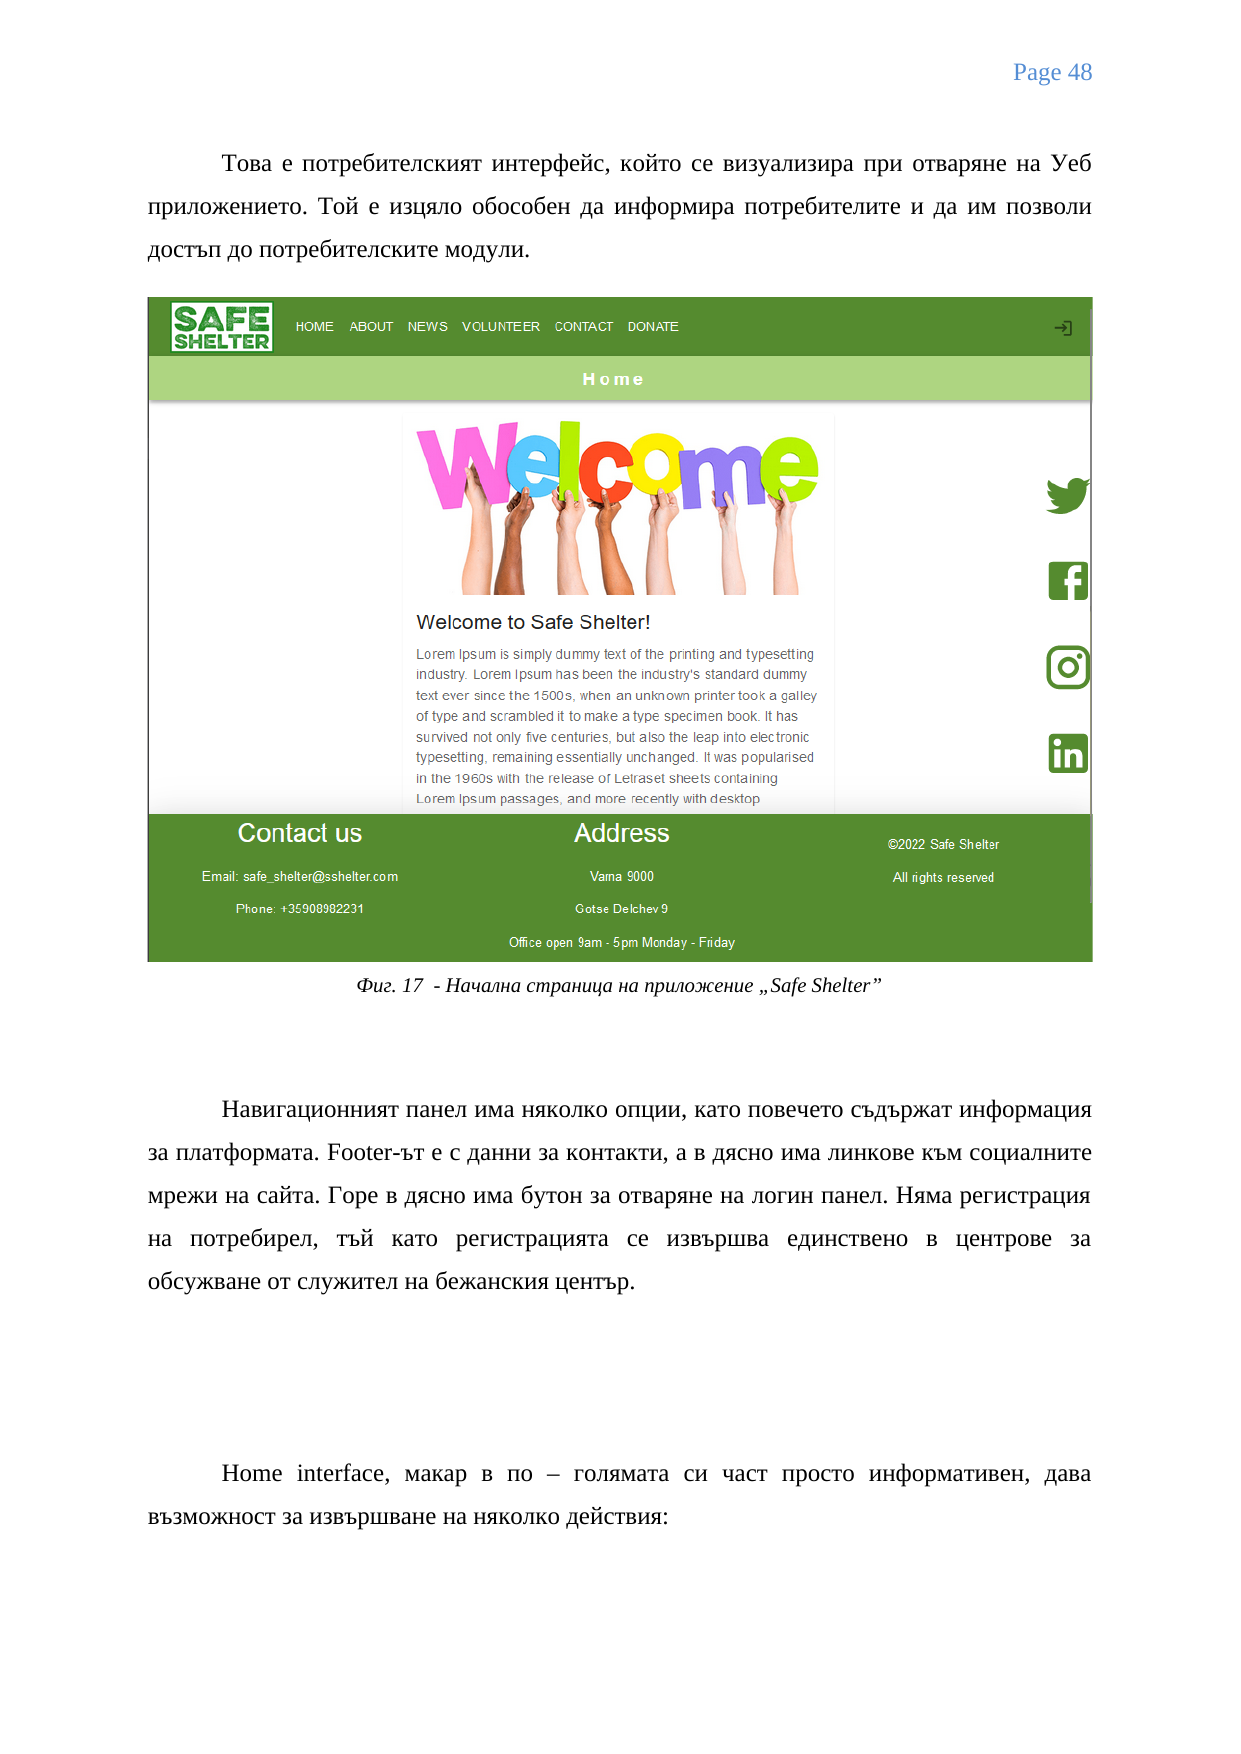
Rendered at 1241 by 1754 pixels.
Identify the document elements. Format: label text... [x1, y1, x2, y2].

text Това е потребителският интерфейс, който се визуализира при отваряне на Уеб приложението. Той е изцяло обособен да информира потребителите и да им позволи достъп до потребителските модули. [148, 148, 1093, 263]
text Навигационният панел има няколко опции, като повечето съдържат информация за платформата. Footer-ът е с данни за контакти, а в дясно има линкове към социалните мрежи на сайта. Горе в дясно има бутон за отваряне на логин панел. Няма регистрация на потребирел, тъй като регистрацията се извършва единствено в центрове за обсужване от служител на бежанския център. [148, 1094, 1093, 1295]
picture [147, 297, 1093, 962]
text Фиг. 17 - Начална страница на приложение „Safe Shelter” [148, 962, 1093, 997]
text Home interface, макар в по – голямата си част просто информативен, дава възможност за извършване на няколко действия: [148, 1458, 1093, 1530]
